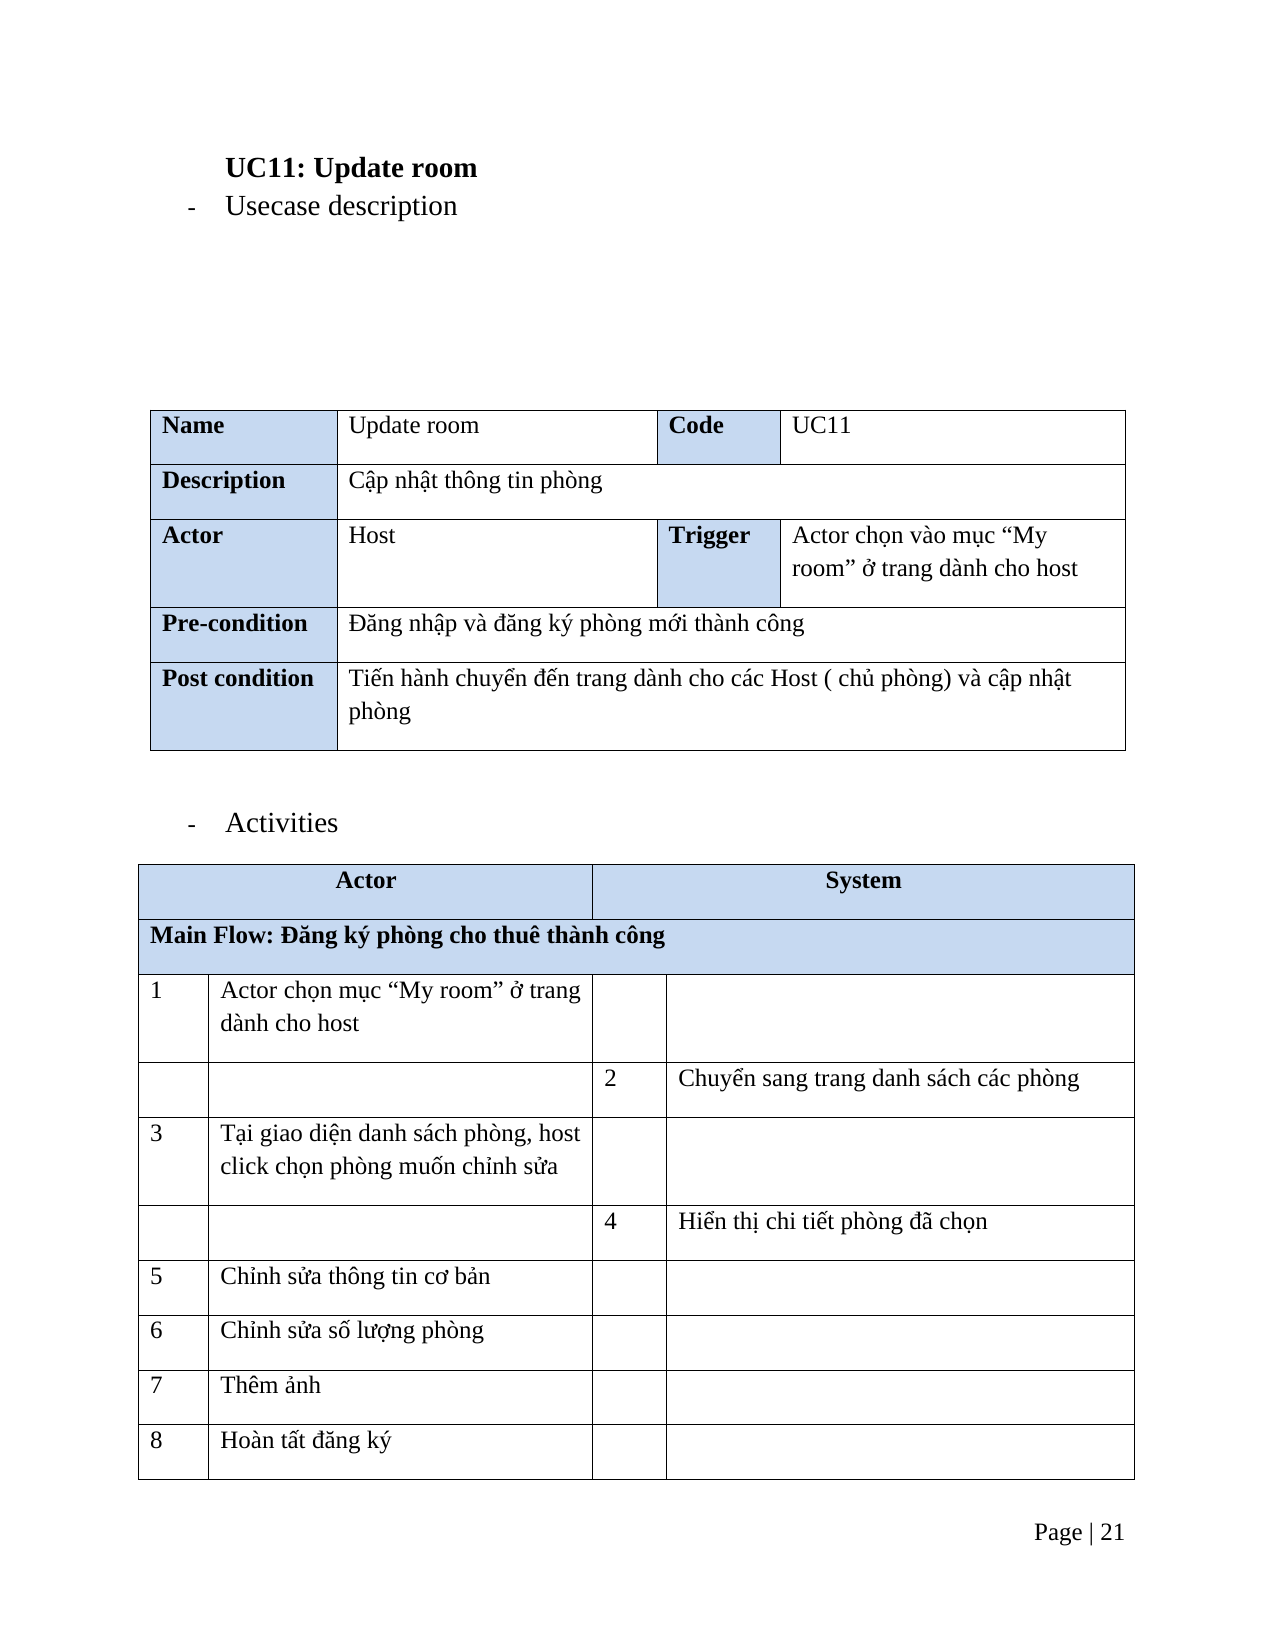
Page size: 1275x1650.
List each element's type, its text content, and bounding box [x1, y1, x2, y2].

table_cell Tại giao diện danh sách phòng, host click chọn phòng muốn chỉnh sửa [209, 1118, 592, 1205]
table_cell 1 [139, 975, 208, 1062]
table_cell [593, 1316, 666, 1369]
table_cell Hoàn tất đăng ký [209, 1425, 592, 1479]
table_cell Description [151, 465, 337, 519]
table_cell [209, 1063, 592, 1117]
table_cell Actor chọn vào mục “My room” ở trang dành cho host [781, 520, 1125, 607]
table_header Code [658, 411, 780, 464]
table_cell Thêm ảnh [209, 1371, 592, 1424]
table_header System [593, 865, 1134, 919]
table_cell [593, 1118, 666, 1205]
table_cell [593, 1425, 666, 1479]
table_cell 4 [593, 1206, 666, 1260]
table_cell Hiển thị chi tiết phòng đã chọn [667, 1206, 1134, 1260]
list Activities [187, 805, 1125, 838]
table_cell [209, 1206, 592, 1260]
table_cell Tiến hành chuyển đến trang dành cho các Host ( chủ phòng) và cập nhật phòng [338, 663, 1125, 750]
table_cell Pre-condition [151, 608, 337, 662]
list Usecase description [187, 188, 1125, 222]
table_cell Main Flow: Đăng ký phòng cho thuê thành công [139, 920, 1134, 974]
table_cell [667, 1261, 1134, 1314]
table_cell Chuyển sang trang danh sách các phòng [667, 1063, 1134, 1117]
table_cell [667, 1118, 1134, 1205]
table_header Name [151, 411, 337, 464]
table_cell Cập nhật thông tin phòng [338, 465, 1125, 519]
table_cell [667, 1371, 1134, 1424]
table_cell Trigger [658, 520, 780, 607]
table_cell [667, 975, 1134, 1062]
table_cell Đăng nhập và đăng ký phòng mới thành công [338, 608, 1125, 662]
table_header Actor [139, 865, 592, 919]
table_cell 6 [139, 1316, 208, 1369]
table_cell 8 [139, 1425, 208, 1479]
table_cell Chỉnh sửa số lượng phòng [209, 1316, 592, 1369]
table_cell [593, 975, 666, 1062]
table_cell Chỉnh sửa thông tin cơ bản [209, 1261, 592, 1314]
table_cell [139, 1206, 208, 1260]
table_cell [593, 1261, 666, 1314]
table_cell [667, 1316, 1134, 1369]
table_cell 3 [139, 1118, 208, 1205]
subtitle UC11: Update room [150, 150, 1125, 183]
table_cell [593, 1371, 666, 1424]
table_header Update room [338, 411, 657, 464]
table_cell Host [338, 520, 657, 607]
table_cell [139, 1063, 208, 1117]
table_cell Actor [151, 520, 337, 607]
table_cell 2 [593, 1063, 666, 1117]
table_cell Actor chọn mục “My room” ở trang dành cho host [209, 975, 592, 1062]
table_cell 5 [139, 1261, 208, 1314]
table_header UC11 [781, 411, 1125, 464]
table_cell [667, 1425, 1134, 1479]
table_cell 7 [139, 1371, 208, 1424]
table_cell Post condition [151, 663, 337, 750]
